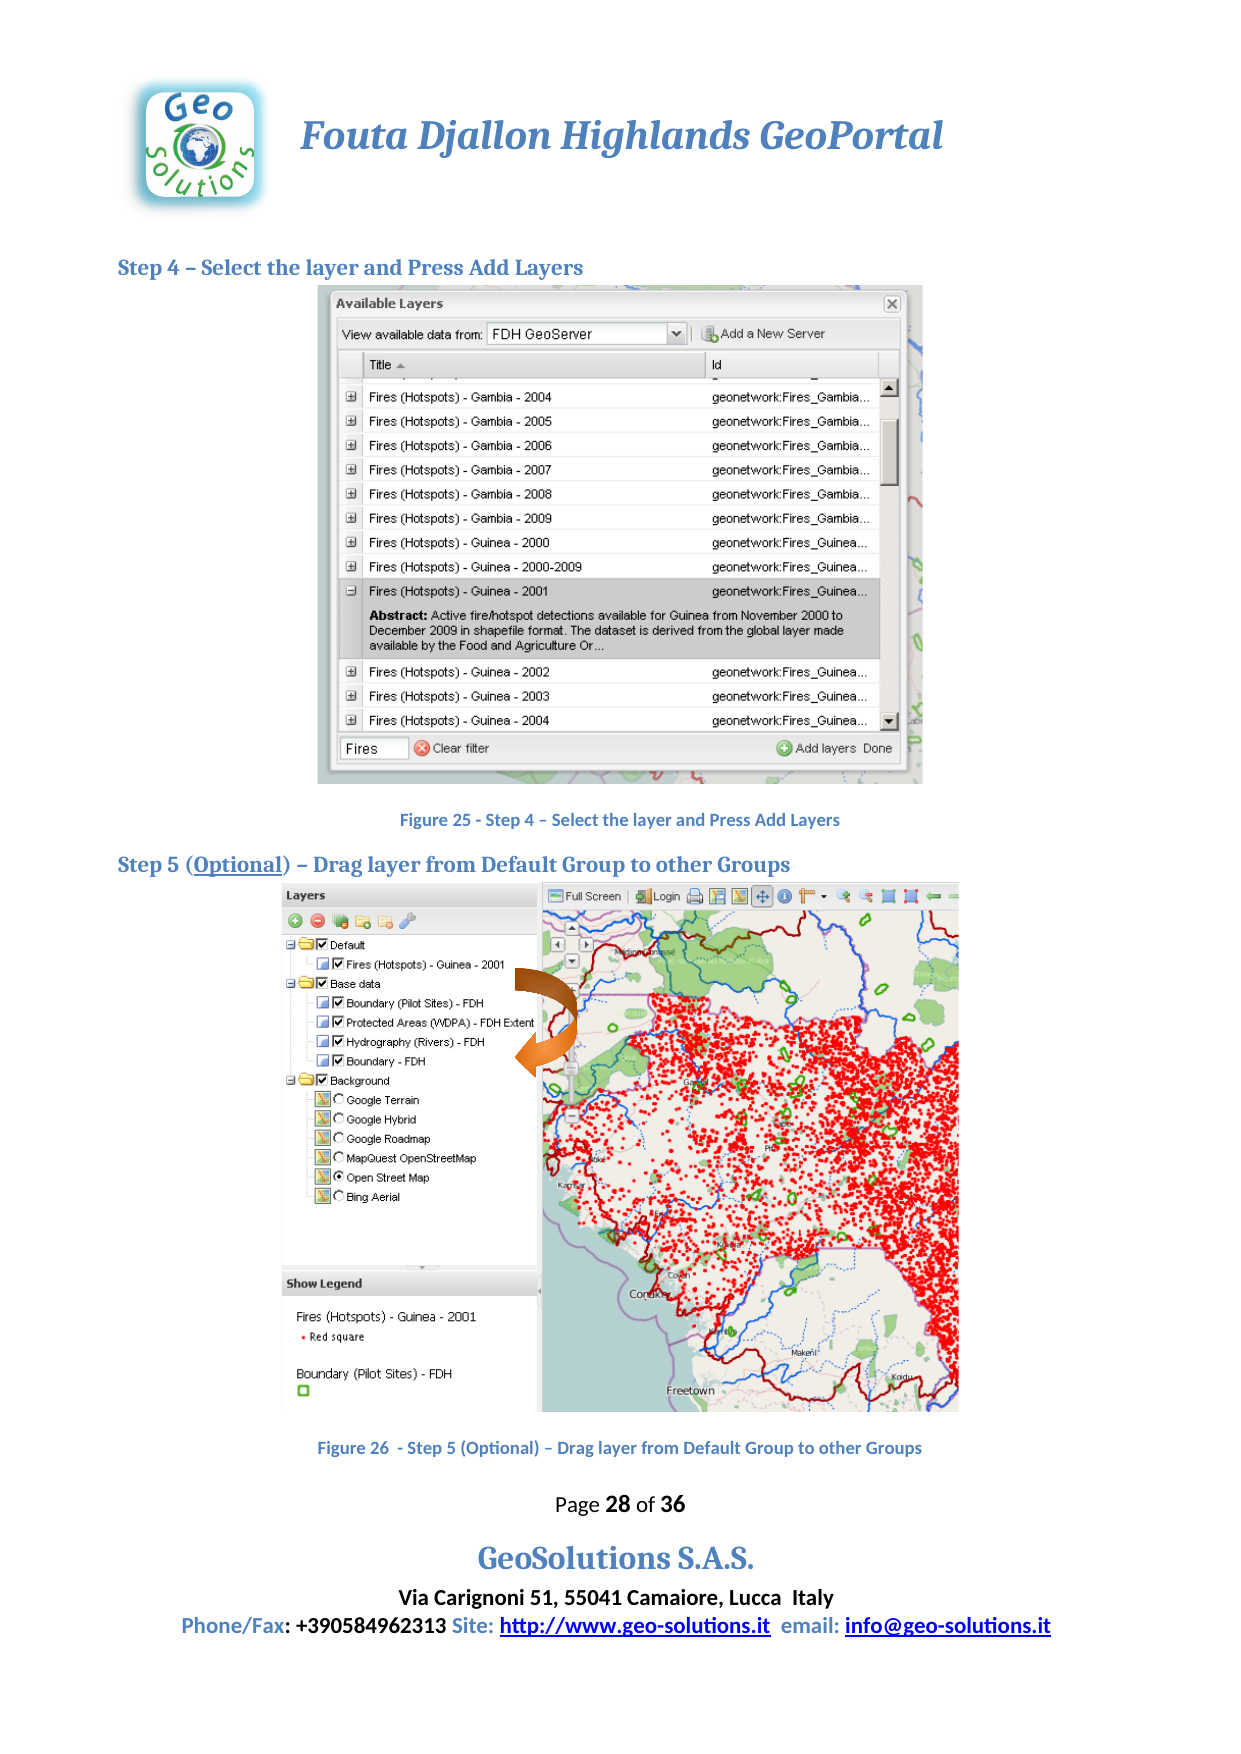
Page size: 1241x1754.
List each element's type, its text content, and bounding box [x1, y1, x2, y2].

subtitle Step 5 (Optional) – Drag layer from Default Group to other Groups [118, 852, 1122, 878]
subtitle Step 4 – Select the layer and Press Add Layers [118, 255, 1122, 281]
text Figure 26 - Step 5 (Optional) – Drag layer from Default Group to other Groups [118, 1436, 1122, 1459]
picture [146, 92, 254, 197]
text Figure 25 - Step 4 – Select the layer and Press Add Layers [118, 808, 1122, 831]
